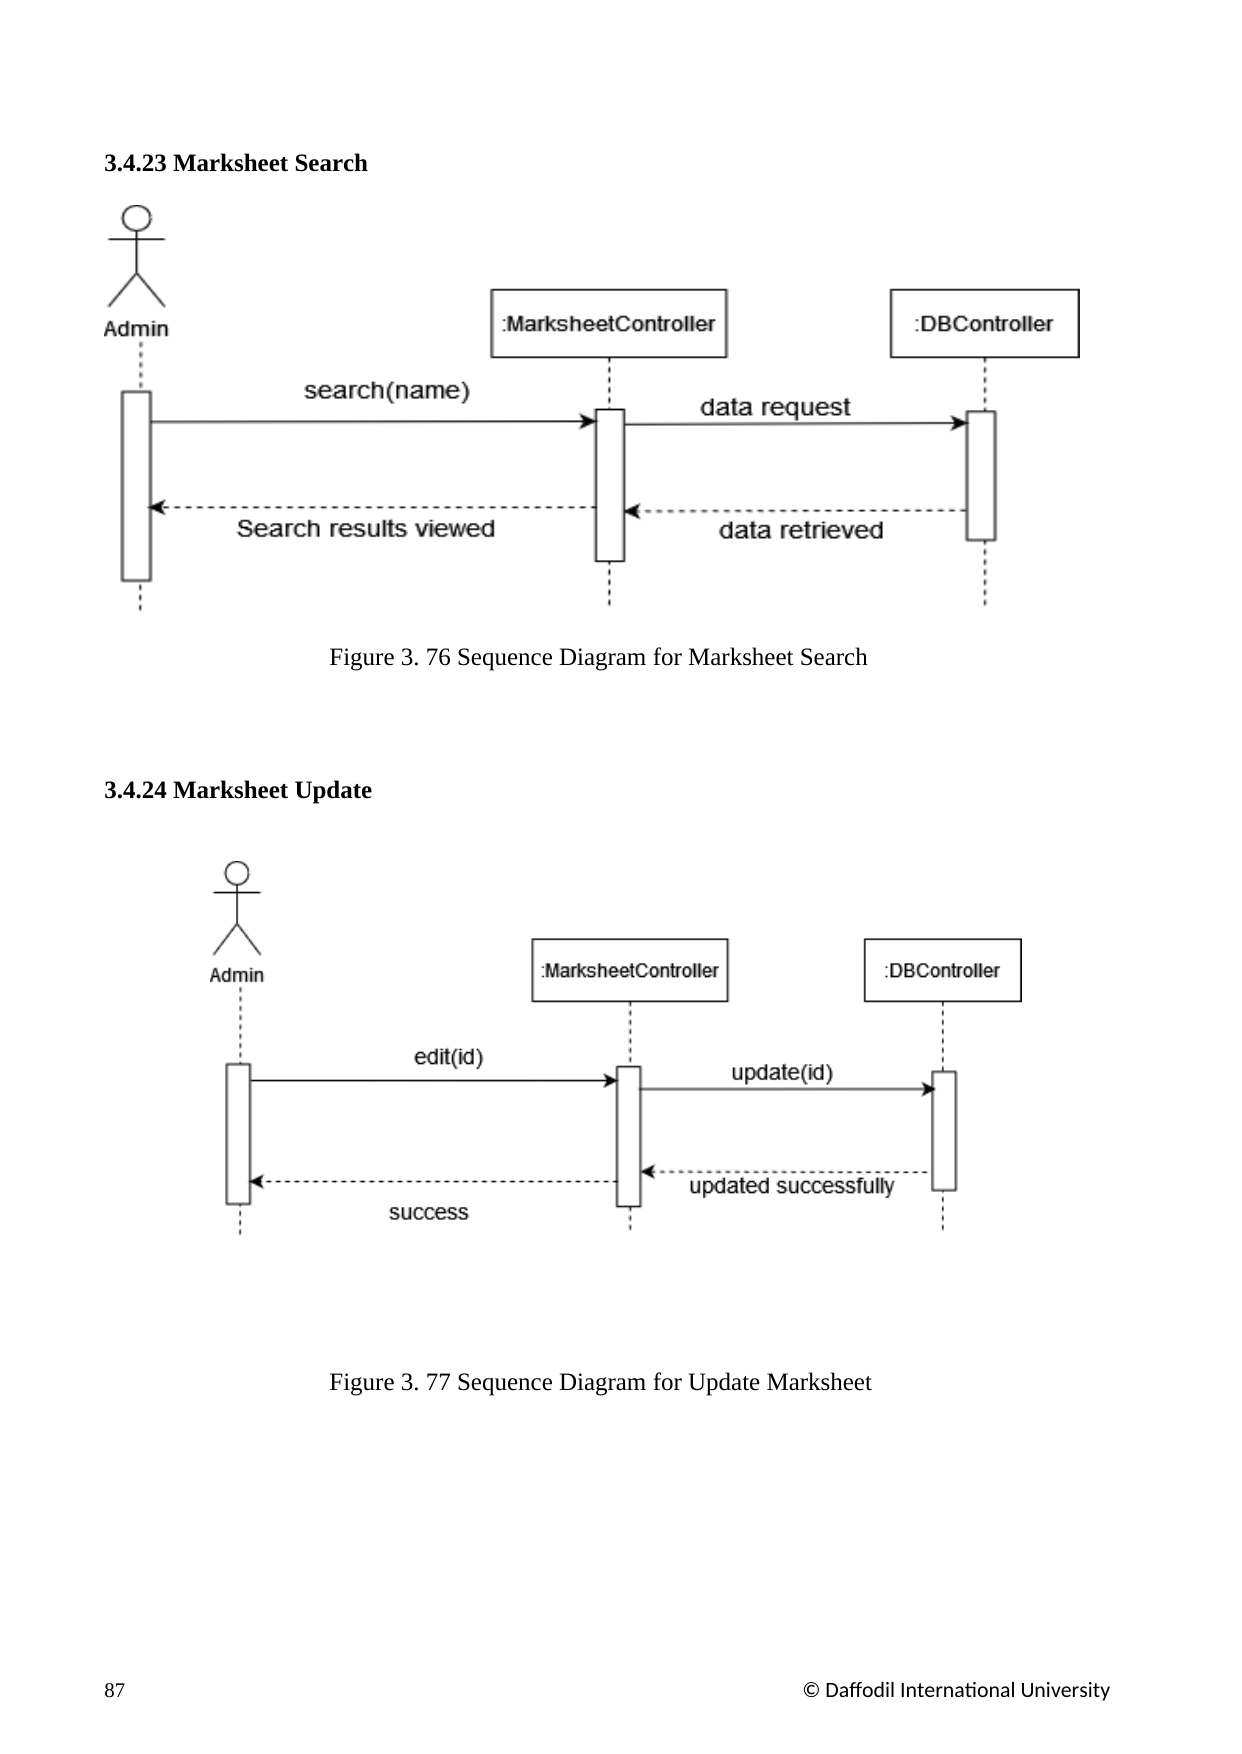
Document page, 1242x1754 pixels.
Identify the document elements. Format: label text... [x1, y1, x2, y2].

picture [210, 861, 1022, 1237]
text 3.4.24 Marksheet Update [104, 776, 1128, 804]
text 3.4.23 Marksheet Search [104, 148, 1128, 177]
text Figure 3. 77 Sequence Diagram for Update Marksheet [254, 1367, 1128, 1396]
text Figure 3. 76 Sequence Diagram for Marksheet Search [254, 642, 1128, 671]
picture [104, 205, 1080, 613]
